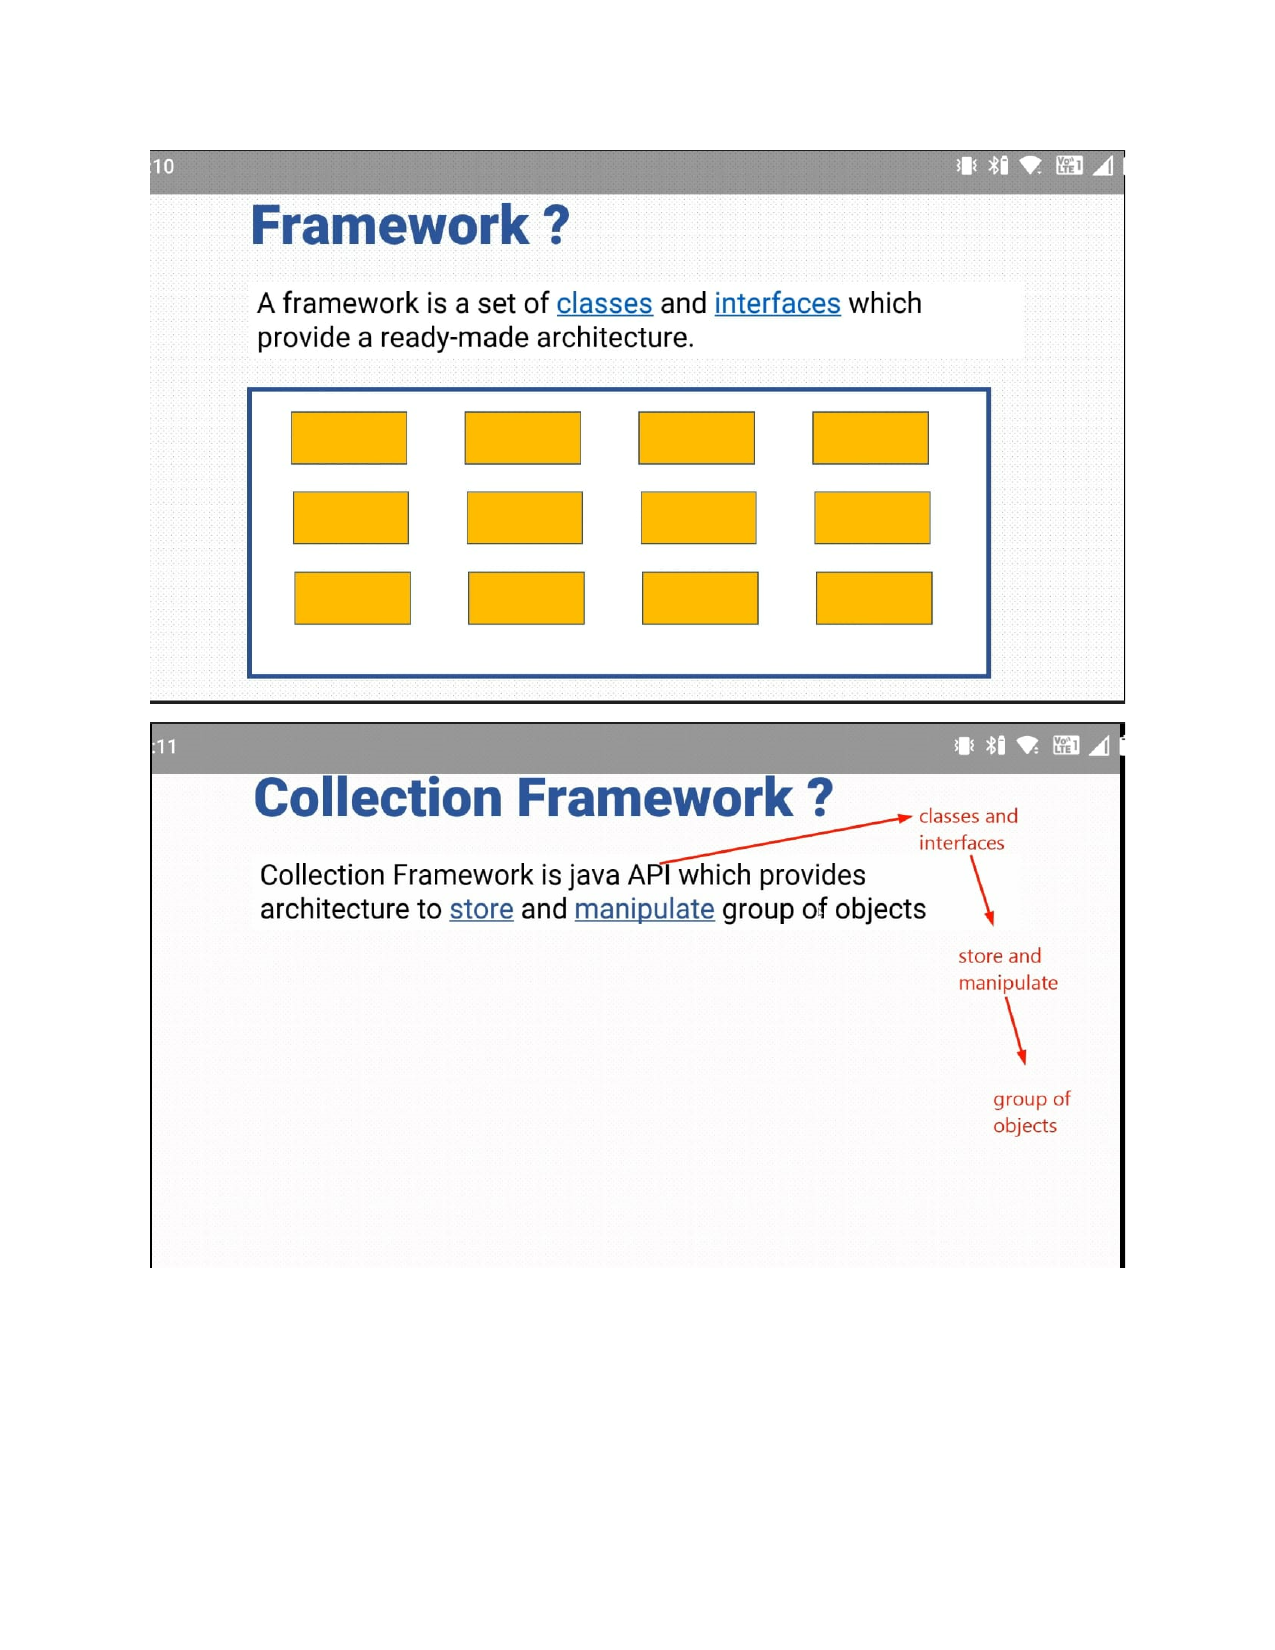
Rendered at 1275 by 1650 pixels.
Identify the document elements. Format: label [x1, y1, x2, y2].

picture [150, 722, 1125, 1268]
picture [150, 150, 1125, 704]
